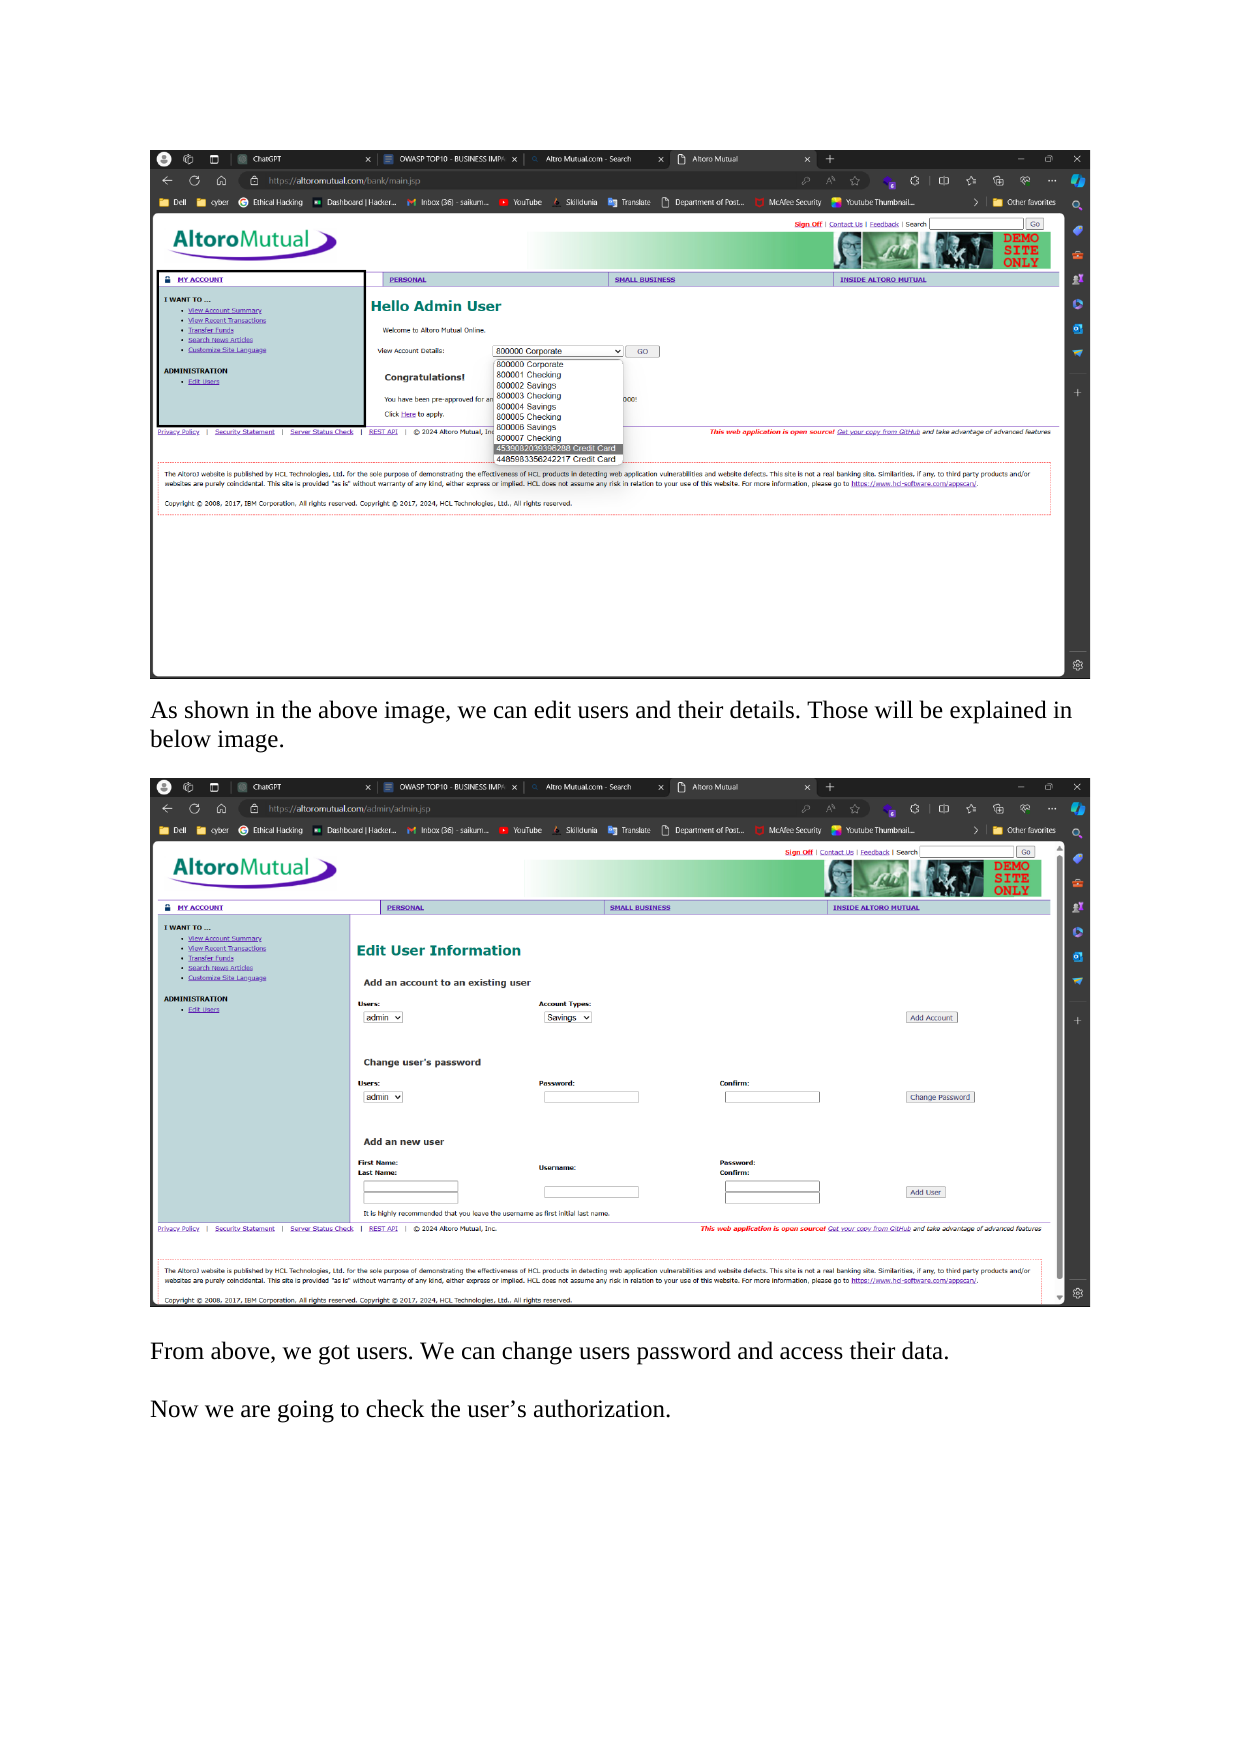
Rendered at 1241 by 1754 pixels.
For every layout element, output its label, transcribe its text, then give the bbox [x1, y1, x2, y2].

text As shown in the above image, we can edit users and their details. Those will be explained in below image. [150, 696, 1090, 753]
picture [150, 778, 1091, 1307]
text From above, we got users. We can change users password and access their data. [150, 1336, 1090, 1365]
picture [150, 150, 1091, 679]
text Now we are going to check the user’s authorization. [150, 1394, 1090, 1423]
